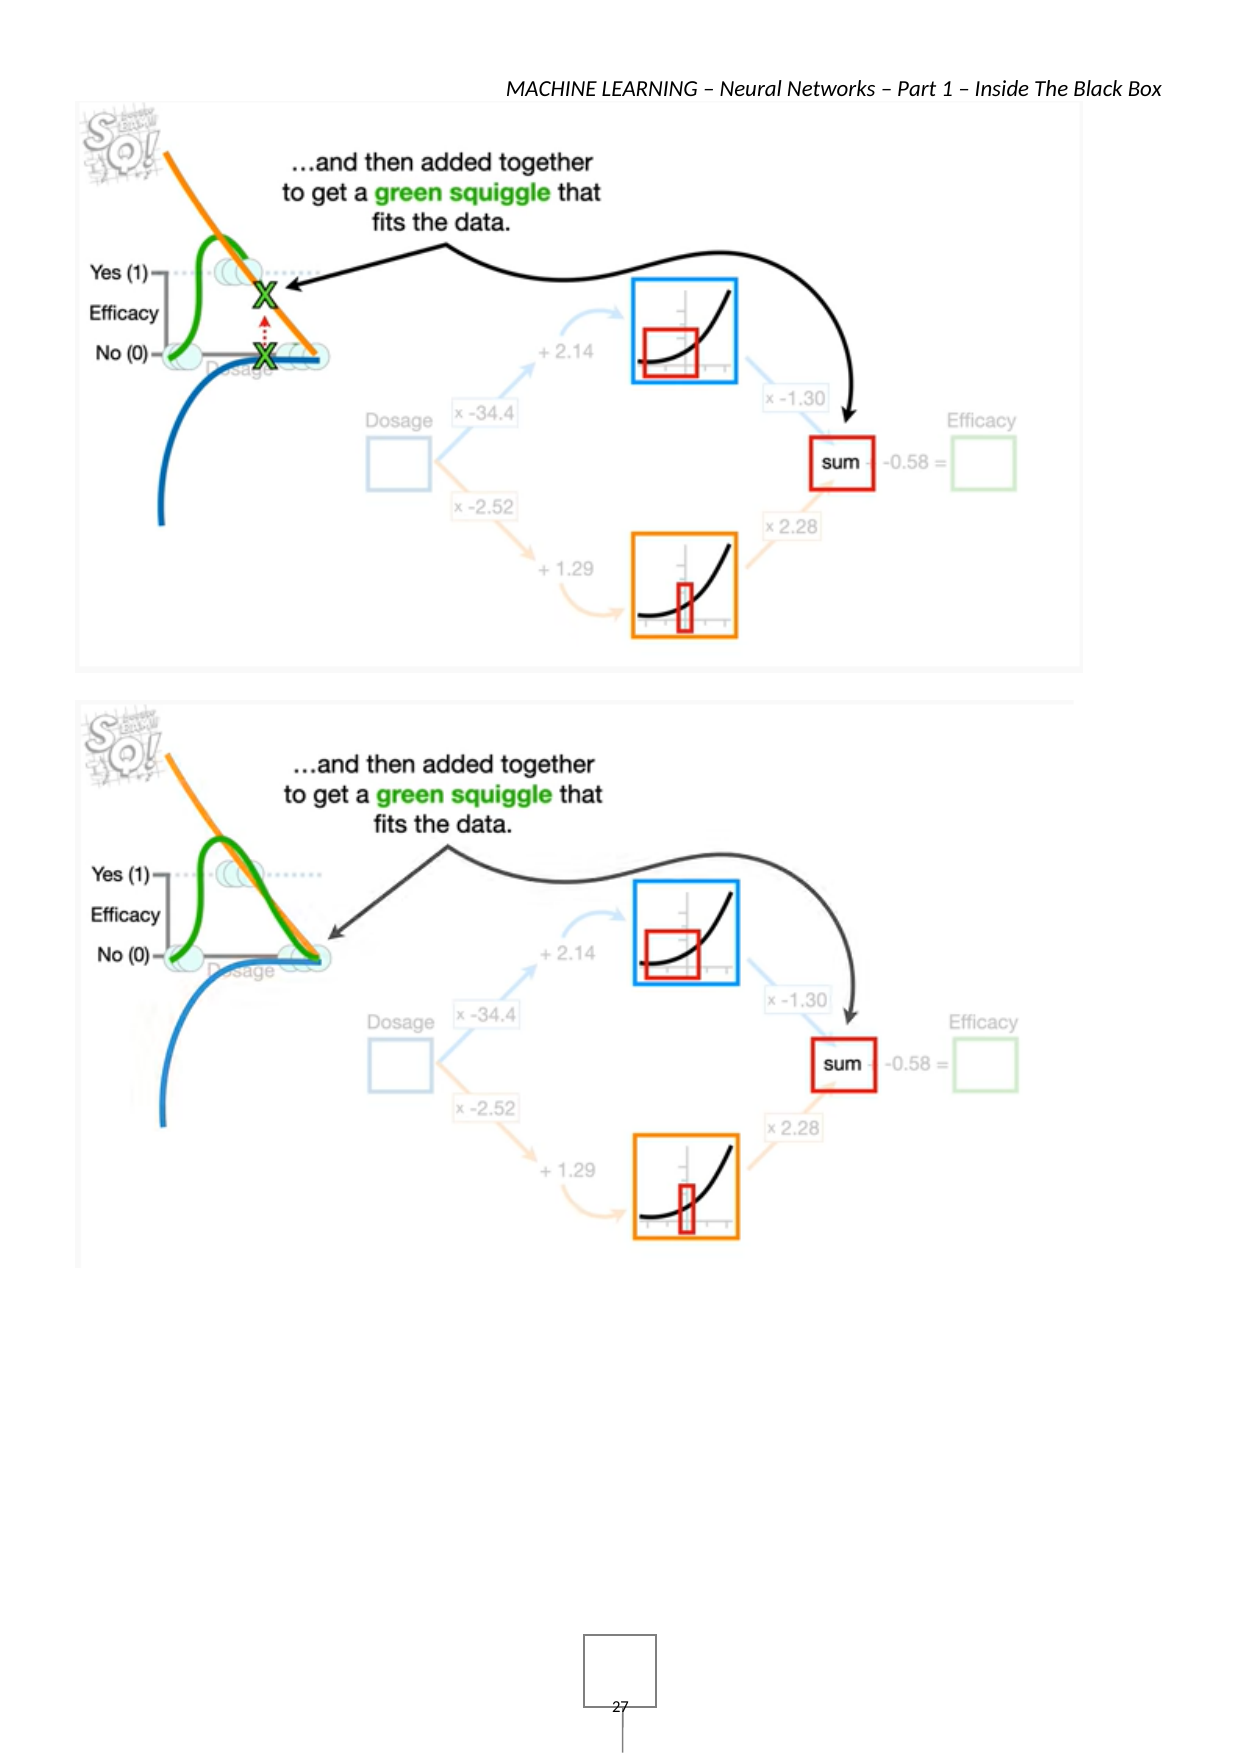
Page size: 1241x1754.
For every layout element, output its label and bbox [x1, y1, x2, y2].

picture [75, 101, 1083, 673]
picture [75, 700, 1074, 1268]
